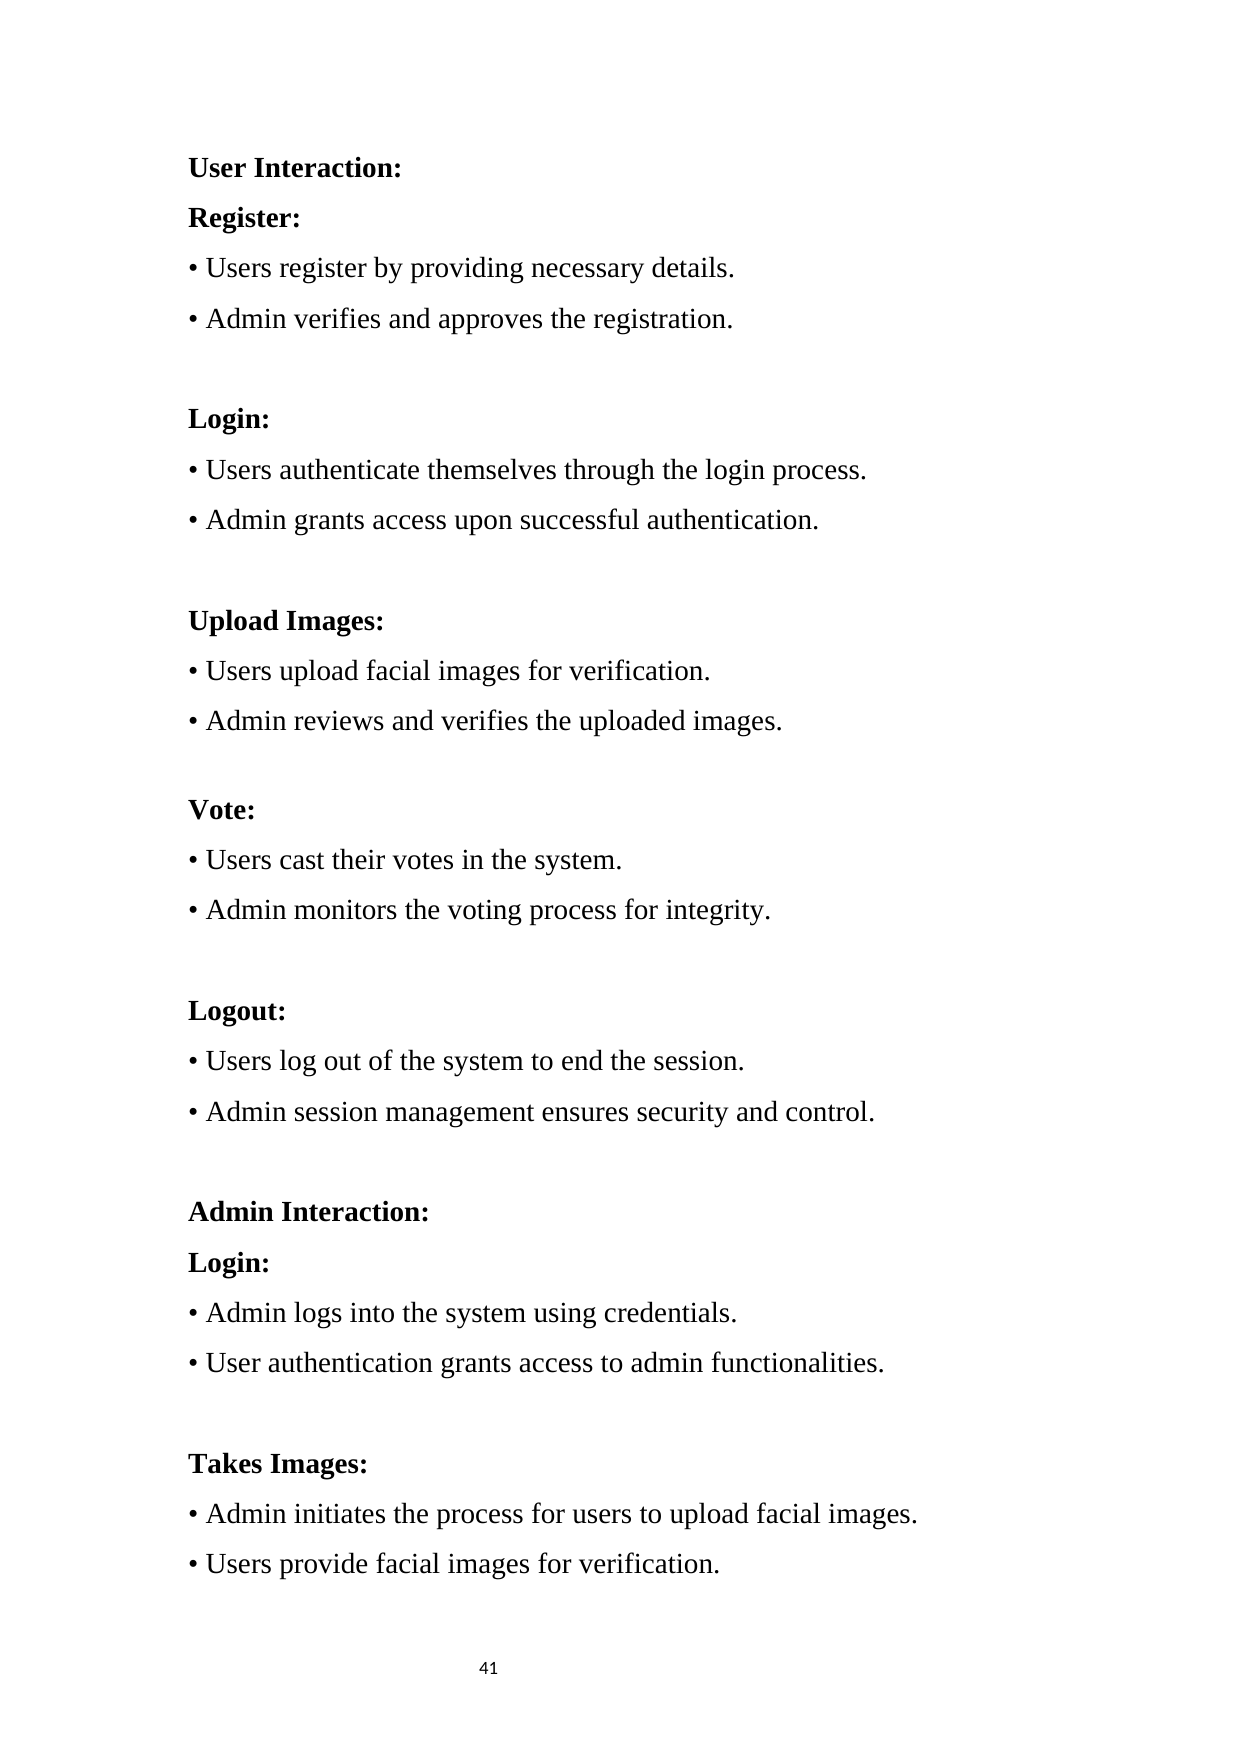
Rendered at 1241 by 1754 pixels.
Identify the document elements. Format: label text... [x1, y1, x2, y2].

text Takes Images: [188, 1446, 1070, 1479]
text User Interaction: [188, 150, 1070, 183]
text • Admin monitors the voting process for integrity. [188, 892, 1070, 926]
text Login: [188, 1245, 1070, 1278]
text Register: [188, 200, 1070, 234]
text • Users register by providing necessary details. [188, 251, 1070, 284]
text Vote: [188, 792, 1070, 825]
text • Admin reviews and verifies the uploaded images. [188, 703, 1070, 737]
text • Admin session management ensures security and control. [188, 1094, 1070, 1127]
text • Admin initiates the process for users to upload facial images. [188, 1496, 1070, 1530]
text • Users upload facial images for verification. [188, 653, 1070, 687]
text Login: [188, 402, 1070, 435]
text • Admin grants access upon successful authentication. [188, 502, 1070, 536]
text • Admin verifies and approves the registration. [188, 301, 1070, 334]
text • Admin logs into the system using credentials. [188, 1295, 1070, 1328]
text • Users provide facial images for verification. [188, 1547, 1070, 1580]
text Admin Interaction: [188, 1194, 1070, 1228]
text • Users log out of the system to end the session. [188, 1043, 1070, 1077]
text • Users cast their votes in the system. [188, 842, 1070, 876]
text Logout: [188, 993, 1070, 1027]
text • User authentication grants access to admin functionalities. [188, 1345, 1070, 1379]
text Upload Images: [188, 603, 1070, 636]
text • Users authenticate themselves through the login process. [188, 452, 1070, 485]
